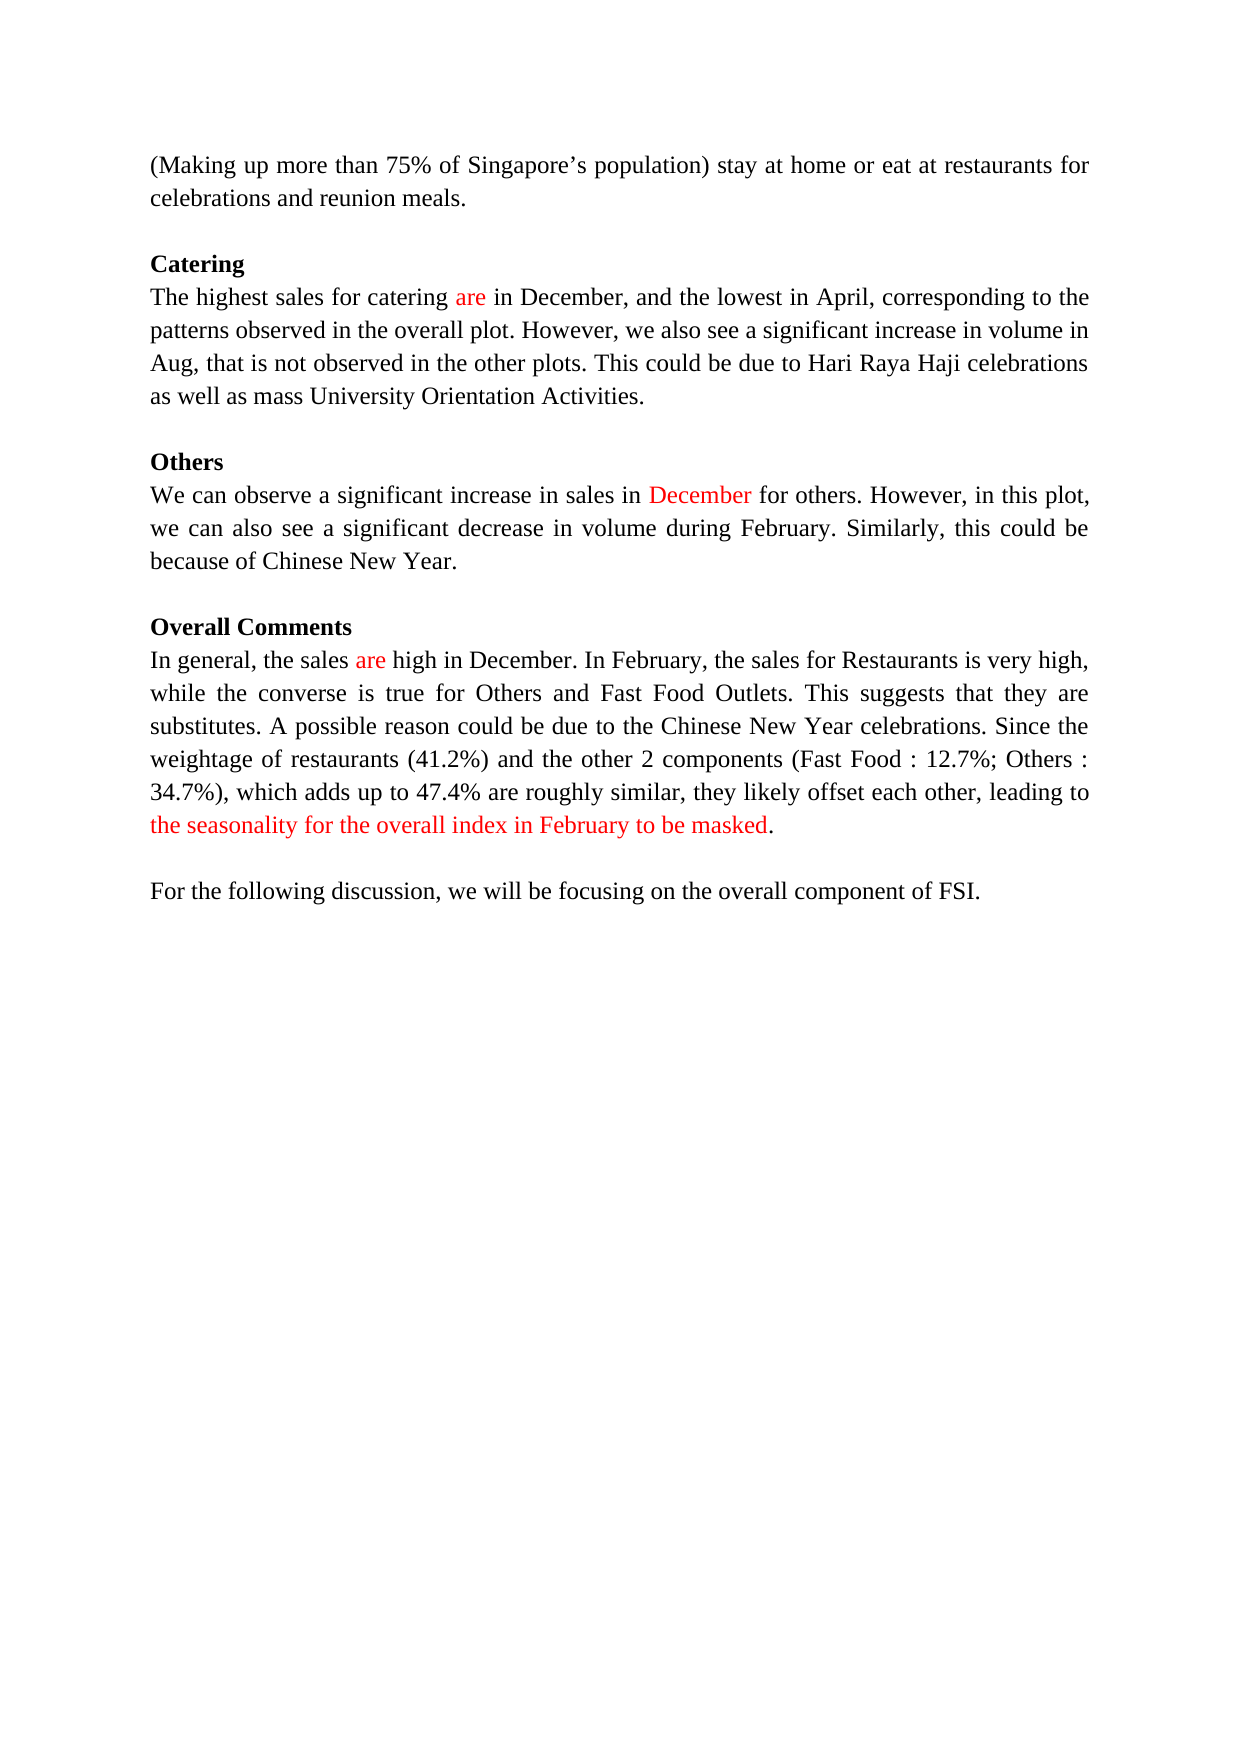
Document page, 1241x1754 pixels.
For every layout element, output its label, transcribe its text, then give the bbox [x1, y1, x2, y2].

text For the following discussion, we will be focusing on the overall component of FSI. [150, 876, 1090, 905]
text In general, the sales are high in December. In February, the sales for Restaurants is very high, while the converse is true for Others and Fast Food Outlets. This suggests that they are substitutes. A possible reason could be due to the Chinese New Year celebrations. Since the weightage of restaurants (41.2%) and the other 2 components (Fast Food : 12.7%; Others : 34.7%), which adds up to 47.4% are roughly similar, they likely offset each other, leading to the seasonality for the overall index in February to be masked. [150, 645, 1090, 839]
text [150, 150, 1090, 212]
text We can observe a significant increase in sales in December for others. However, in this plot, we can also see a significant decrease in volume during February. Similarly, this could be because of Chinese New Year. [150, 480, 1090, 575]
text The highest sales for catering are in December, and the lowest in April, corresponding to the patterns observed in the overall plot. However, we also see a significant increase in volume in Aug, that is not observed in the other plots. This could be due to Hari Raya Haji celebrations as well as mass University Orientation Activities. [150, 282, 1090, 410]
text Overall Comments [150, 612, 1090, 641]
text Catering [150, 249, 1090, 278]
text Others [150, 447, 1090, 476]
